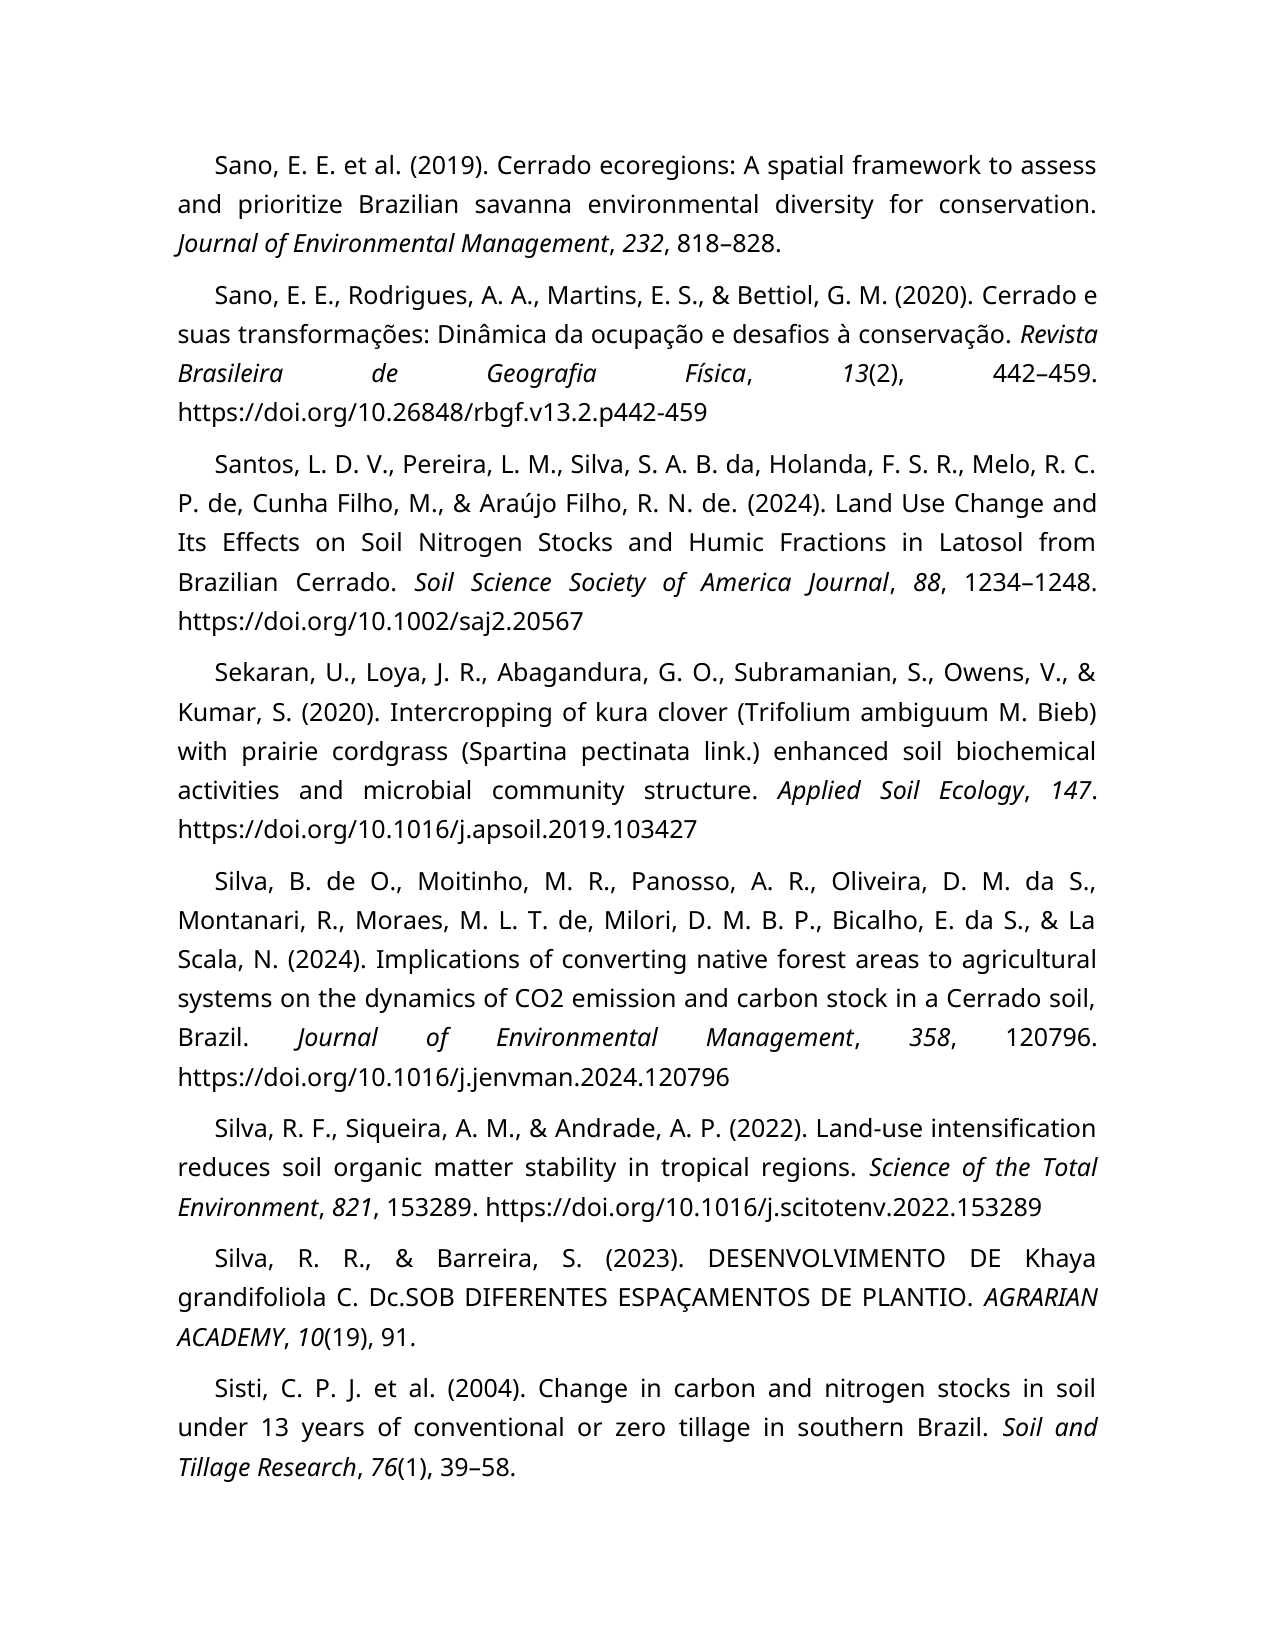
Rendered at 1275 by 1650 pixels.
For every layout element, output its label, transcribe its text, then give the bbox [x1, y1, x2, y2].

text Sano, E. E. et al. (2019). Cerrado ecoregions: A spatial framework to assess and prioritize Brazilian savanna environmental diversity for conservation. Journal of Environmental Management, 232, 818–828. [177, 148, 1098, 260]
text Sekaran, U., Loya, J. R., Abagandura, G. O., Subramanian, S., Owens, V., & Kumar, S. (2020). Intercropping of kura clover (Trifolium ambiguum M. Bieb) with prairie cordgrass (Spartina pectinata link.) enhanced soil biochemical activities and microbial community structure. Applied Soil Ecology, 147. https://doi.org/10.1016/j.apsoil.2019.103427 [177, 655, 1098, 846]
text Silva, R. R., & Barreira, S. (2023). DESENVOLVIMENTO DE Khaya grandifoliola C. Dc.SOB DIFERENTES ESPAÇAMENTOS DE PLANTIO. AGRARIAN ACADEMY, 10(19), 91. [177, 1241, 1098, 1353]
text Sano, E. E., Rodrigues, A. A., Martins, E. S., & Bettiol, G. M. (2020). Cerrado e suas transformações: Dinâmica da ocupação e desafios à conservação. Revista Brasileira de Geografia Física, 13(2), 442–459. https://doi.org/10.26848/rbgf.v13.2.p442-459 [177, 278, 1098, 429]
text Santos, L. D. V., Pereira, L. M., Silva, S. A. B. da, Holanda, F. S. R., Melo, R. C. P. de, Cunha Filho, M., & Araújo Filho, R. N. de. (2024). Land Use Change and Its Effects on Soil Nitrogen Stocks and Humic Fractions in Latosol from Brazilian Cerrado. Soil Science Society of America Journal, 88, 1234–1248. https://doi.org/10.1002/saj2.20567 [177, 447, 1098, 637]
text Silva, B. de O., Moitinho, M. R., Panosso, A. R., Oliveira, D. M. da S., Montanari, R., Moraes, M. L. T. de, Milori, D. M. B. P., Bicalho, E. da S., & La Scala, N. (2024). Implications of converting native forest areas to agricultural systems on the dynamics of CO2 emission and carbon stock in a Cerrado soil, Brazil. Journal of Environmental Management, 358, 120796. https://doi.org/10.1016/j.jenvman.2024.120796 [177, 863, 1098, 1093]
text Silva, R. F., Siqueira, A. M., & Andrade, A. P. (2022). Land-use intensification reduces soil organic matter stability in tropical regions. Science of the Total Environment, 821, 153289. https://doi.org/10.1016/j.scitotenv.2022.153289 [177, 1111, 1098, 1223]
text Sisti, C. P. J. et al. (2004). Change in carbon and nitrogen stocks in soil under 13 years of conventional or zero tillage in southern Brazil. Soil and Tillage Research, 76(1), 39–58. [177, 1371, 1098, 1483]
